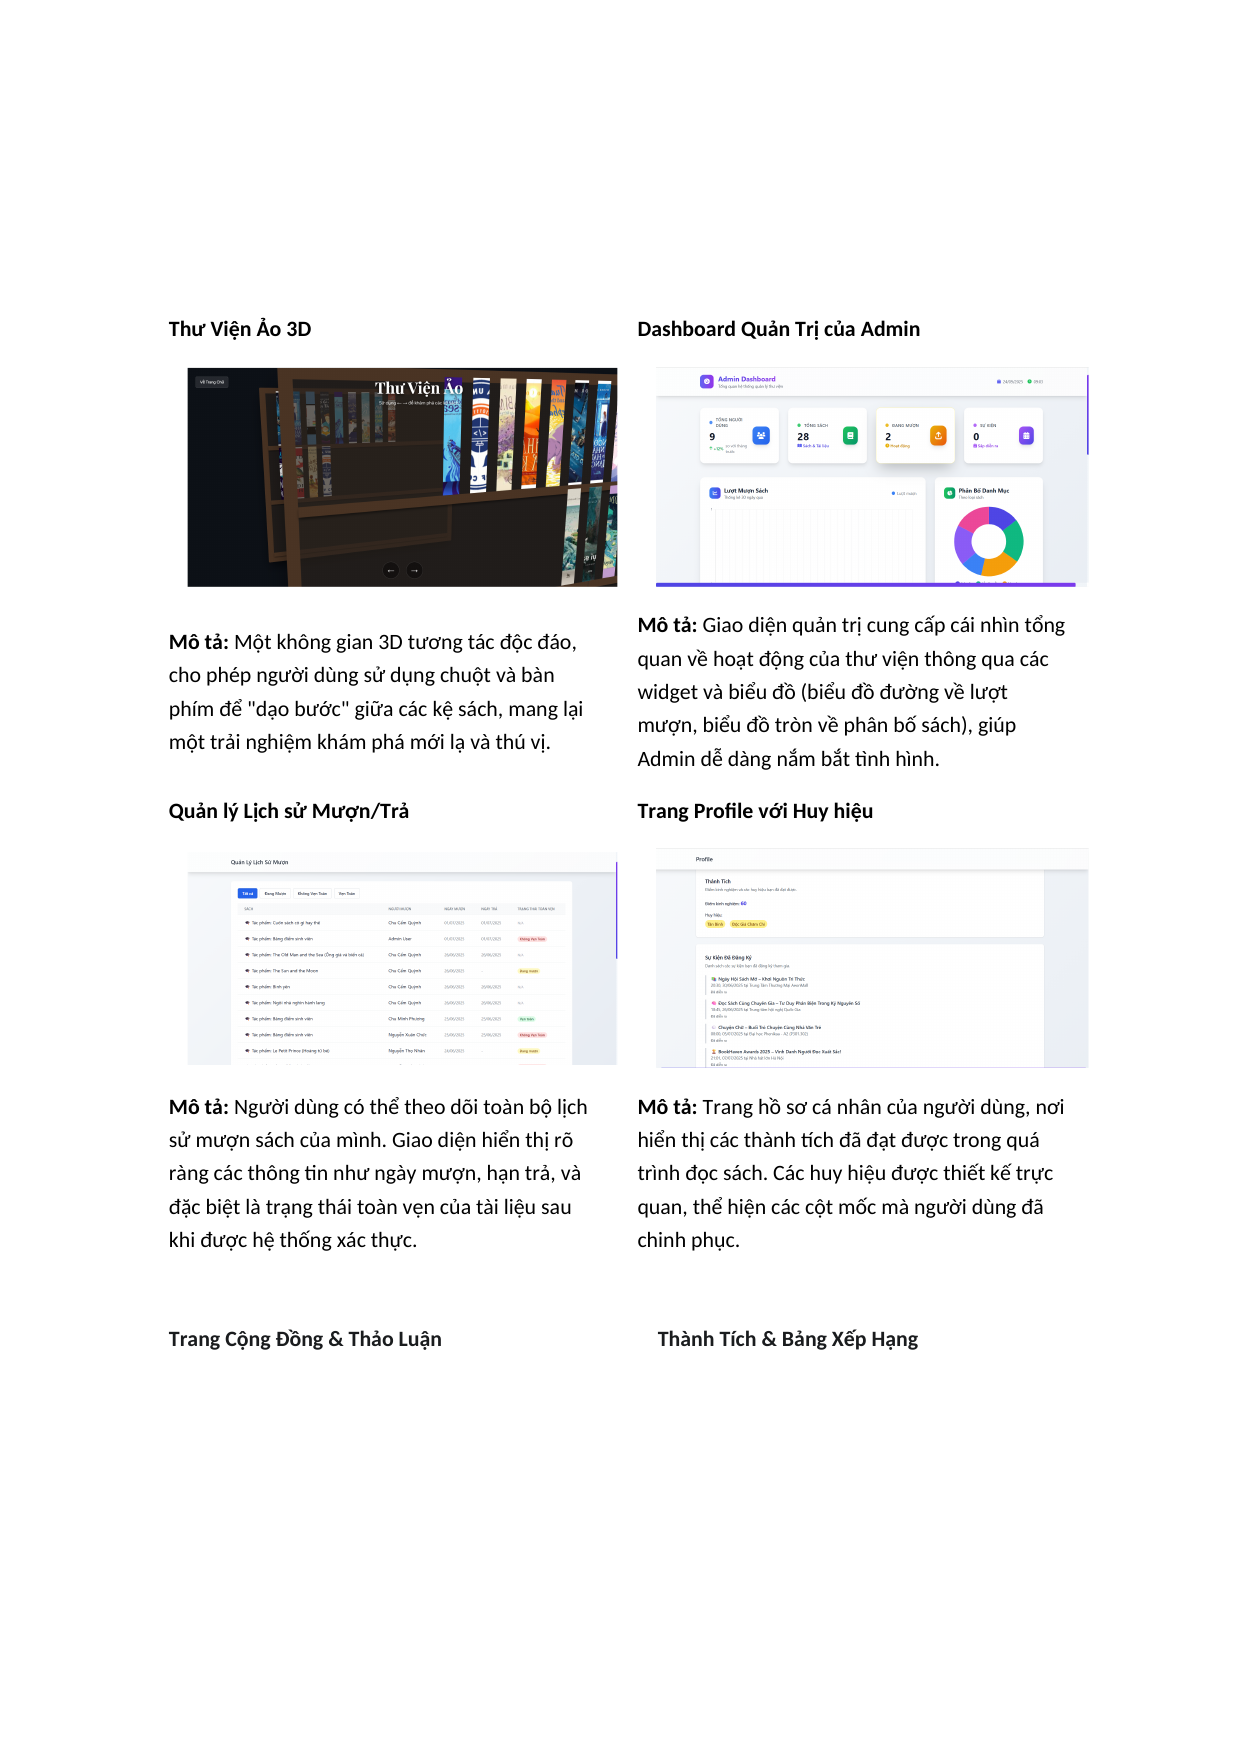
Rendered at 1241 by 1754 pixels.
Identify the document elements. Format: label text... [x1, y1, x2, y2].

table_cell Mô tả: Người dùng có thể theo dõi toàn bộ lịch sử mượn sách của mình. Giao diện hiển thị rõ ràng các thông tin như ngày mượn, hạn trả, và đặc biệt là trạng thái toàn vẹn của tài liệu sau khi được hệ thống xác thực. [150, 1084, 618, 1269]
table_cell Dashboard Quản Trị của Admin [619, 306, 1089, 358]
table_cell [619, 358, 1089, 602]
table_cell Mô tả: Một không gian 3D tương tác độc đáo, cho phép người dùng sử dụng chuột và bàn phím để "dạo bước" giữa các kệ sách, mang lại một trải nghiệm khám phá mới lạ và thú vị. [150, 602, 618, 787]
table_header Thành Tích & Bảng Xếp Hạng [639, 1316, 1089, 1368]
table_cell Mô tả: Trang hồ sơ cá nhân của người dùng, nơi hiển thị các thành tích đã đạt được trong quá trình đọc sách. Các huy hiệu được thiết kế trực quan, thể hiện các cột mốc mà người dùng đã chinh phục. [619, 1084, 1089, 1269]
table_cell Trang Profile với Huy hiệu [619, 788, 1089, 839]
table_header Trang Cộng Đồng & Thảo Luận [150, 1316, 639, 1368]
table_cell Mô tả: Giao diện quản trị cung cấp cái nhìn tổng quan về hoạt động của thư viện thông qua các widget và biểu đồ (biểu đồ đường về lượt mượn, biểu đồ tròn về phân bố sách), giúp Admin dễ dàng nắm bắt tình hình. [619, 602, 1089, 787]
table_cell [619, 840, 1089, 1083]
table_cell [150, 358, 618, 602]
table_cell [150, 840, 618, 1083]
table_cell Thư Viện Ảo 3D [150, 306, 618, 358]
table_cell Quản lý Lịch sử Mượn/Trả [150, 788, 618, 839]
